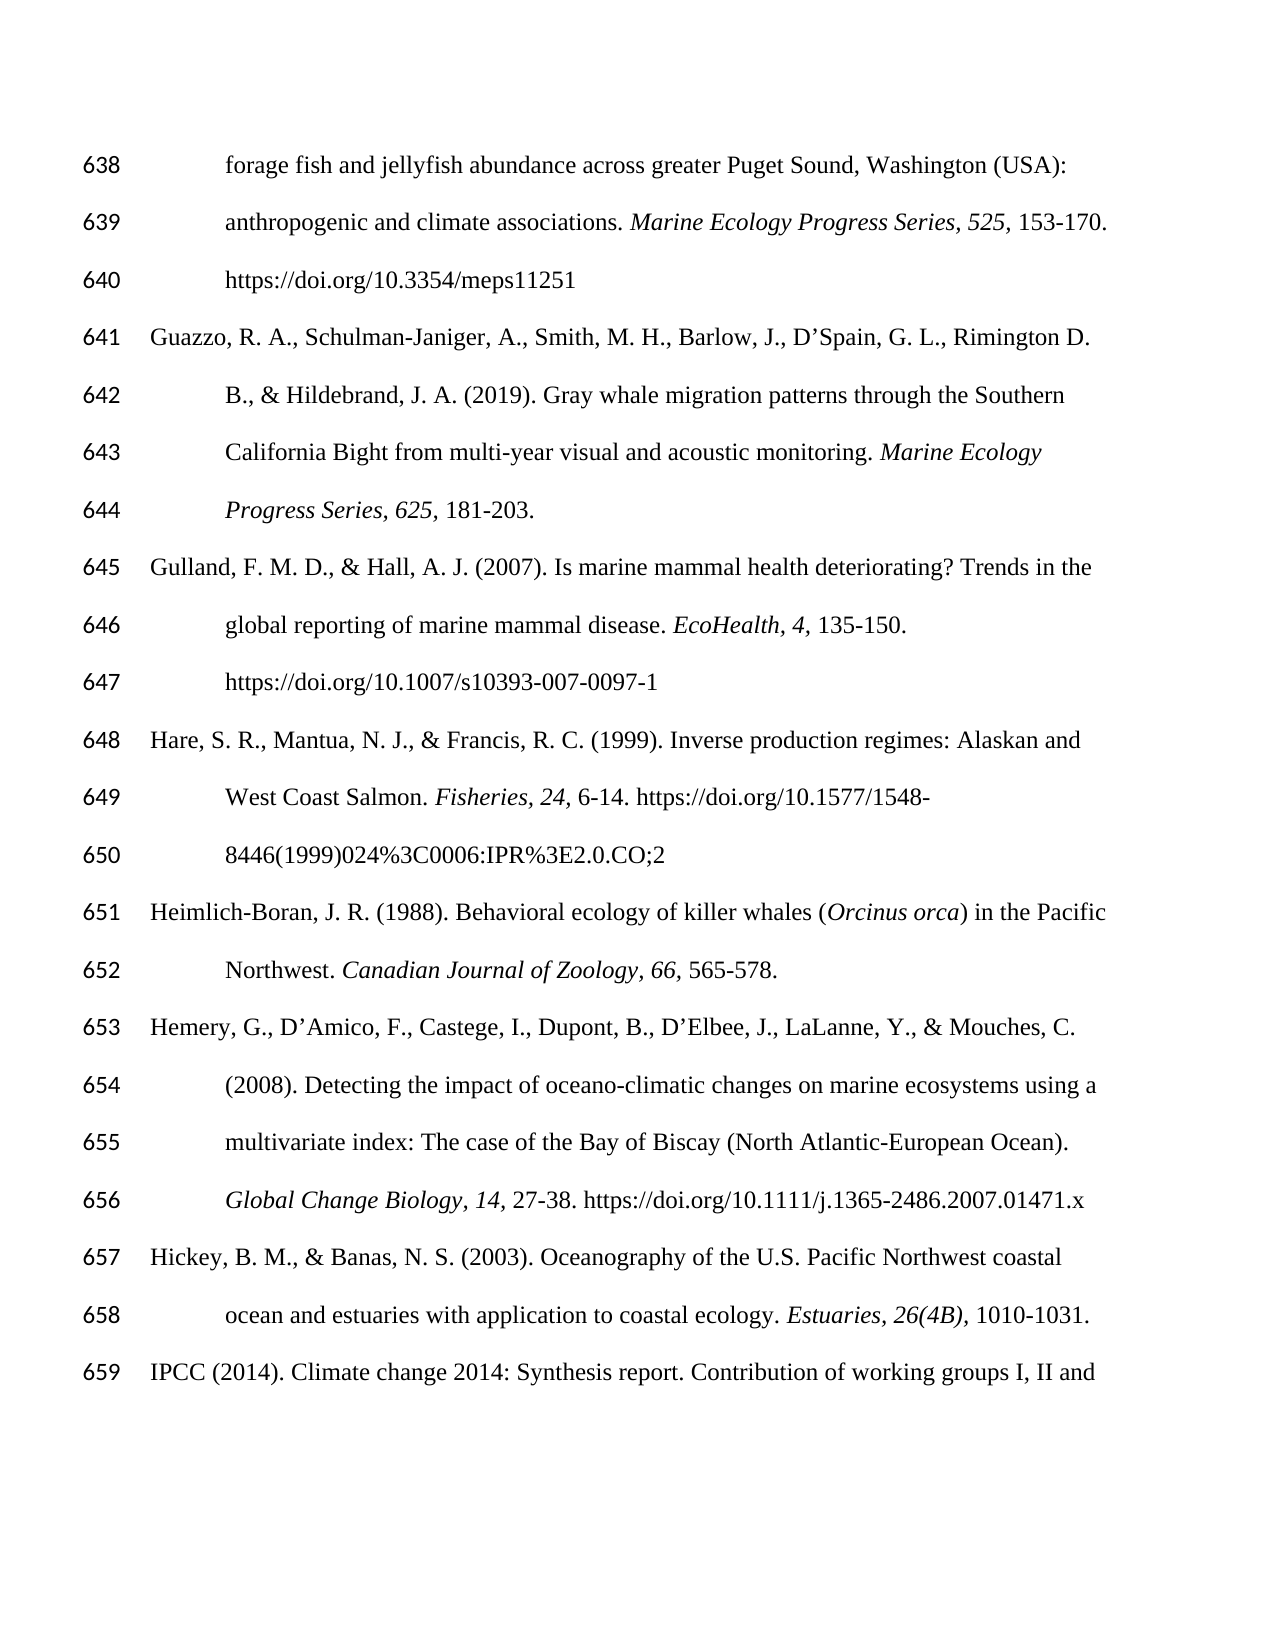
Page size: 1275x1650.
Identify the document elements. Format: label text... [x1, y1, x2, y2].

text Hickey, B. M., & Banas, N. S. (2003). Oceanography of the U.S. Pacific Northwest coastal [150, 1242, 1125, 1271]
text IPCC (2014). Climate change 2014: Synthesis report. Contribution of working groups I, II and [150, 1357, 1125, 1386]
text ocean and estuaries with application to coastal ecology. Estuaries, 26(4B), 1010-1031. [150, 1300, 1125, 1329]
text global reporting of marine mammal disease. EcoHealth, 4, 135-150. https://doi.org/10.1007/s10393-007-0097-1 [225, 610, 1125, 696]
text West Coast Salmon. Fisheries, 24, 6-14. https://doi.org/10.1577/1548-8446(1999)024%3C0006:IPR%3E2.0.CO;2 [225, 782, 1125, 869]
text Guazzo, R. A., Schulman-Janiger, A., Smith, M. H., Barlow, J., D’Spain, G. L., Rimington D. [150, 322, 1125, 351]
text anthropogenic and climate associations. Marine Ecology Progress Series, 525, 153-170. https://doi.org/10.3354/meps11251 [225, 207, 1125, 294]
text Northwest. Canadian Journal of Zoology, 66, 565-578. [150, 955, 1125, 984]
text (2008). Detecting the impact of oceano-climatic changes on marine ecosystems using a multivariate index: The case of the Bay of Biscay (North Atlantic-European Ocean). Global Change Biology, 14, 27-38. https://doi.org/10.1111/j.1365-2486.2007.01471.x [225, 1070, 1125, 1214]
text Hare, S. R., Mantua, N. J., & Francis, R. C. (1999). Inverse production regimes: Alaskan and [150, 725, 1125, 754]
text B., & Hildebrand, J. A. (2019). Gray whale migration patterns through the Southern California Bight from multi-year visual and acoustic monitoring. Marine Ecology Progress Series, 625, 181-203. [225, 380, 1125, 524]
text Heimlich-Boran, J. R. (1988). Behavioral ecology of killer whales (Orcinus orca) in the Pacific [150, 897, 1125, 926]
text forage fish and jellyfish abundance across greater Puget Sound, Washington (USA): [150, 150, 1125, 179]
text Hemery, G., D’Amico, F., Castege, I., Dupont, B., D’Elbee, J., LaLanne, Y., & Mouches, C. [150, 1012, 1125, 1041]
text Gulland, F. M. D., & Hall, A. J. (2007). Is marine mammal health deteriorating? Trends in the [150, 552, 1125, 581]
